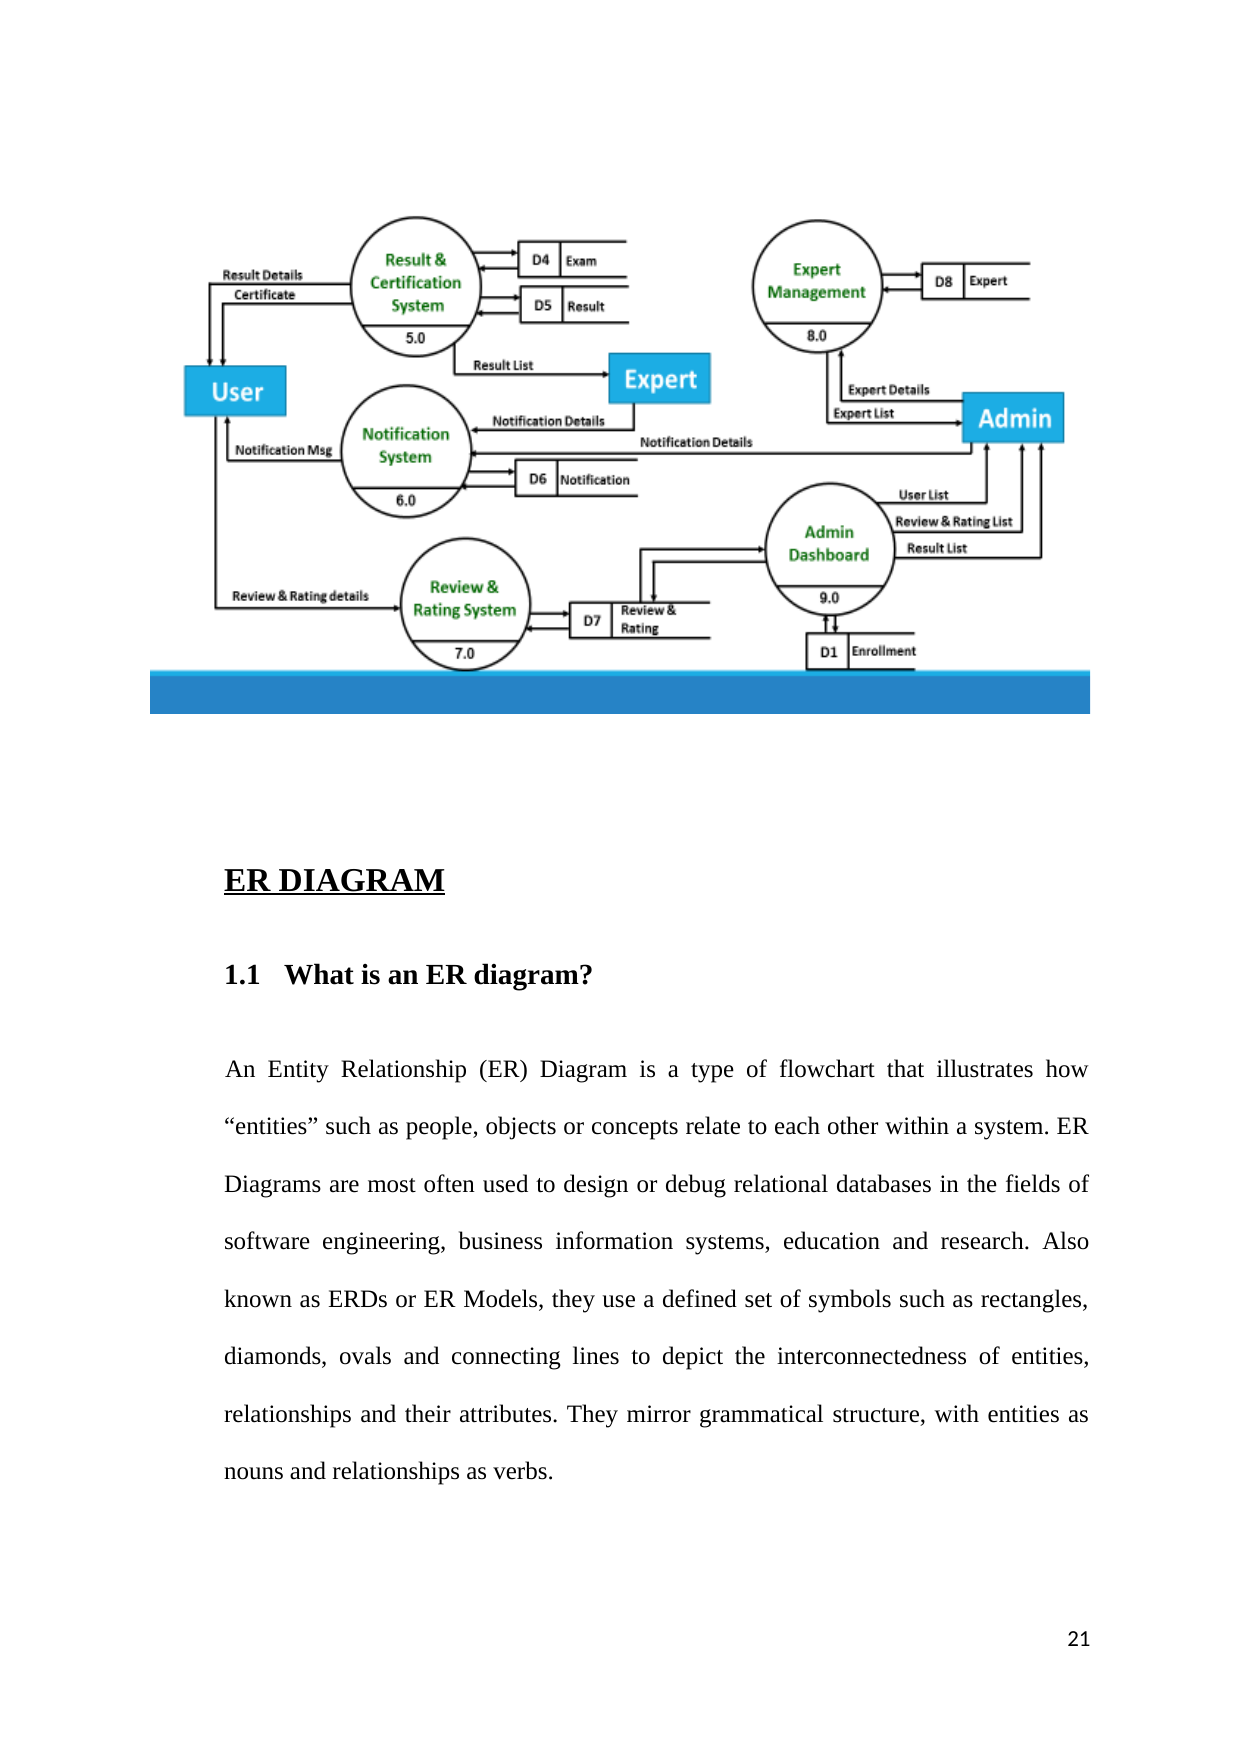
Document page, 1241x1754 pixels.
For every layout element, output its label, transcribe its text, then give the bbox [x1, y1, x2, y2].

list ER DIAGRAM [187, 860, 1090, 898]
text An Entity Relationship (ER) Diagram is a type of flowchart that illustrates how “entities” such as people, objects or concepts relate to each other within a system. ER Diagrams are most often used to design or debug relational databases in the fields of software engineering, business information systems, education and research. Also known as ERDs or ER Models, they use a defined set of symbols such as rectangles, diamonds, ovals and connecting lines to depict the interconnectedness of entities, relationships and their attributes. They mirror grammatical structure, with entities as nouns and relationships as verbs. [224, 1054, 1090, 1485]
subtitle What is an ER diagram? [224, 957, 1090, 991]
picture [150, 150, 1091, 714]
